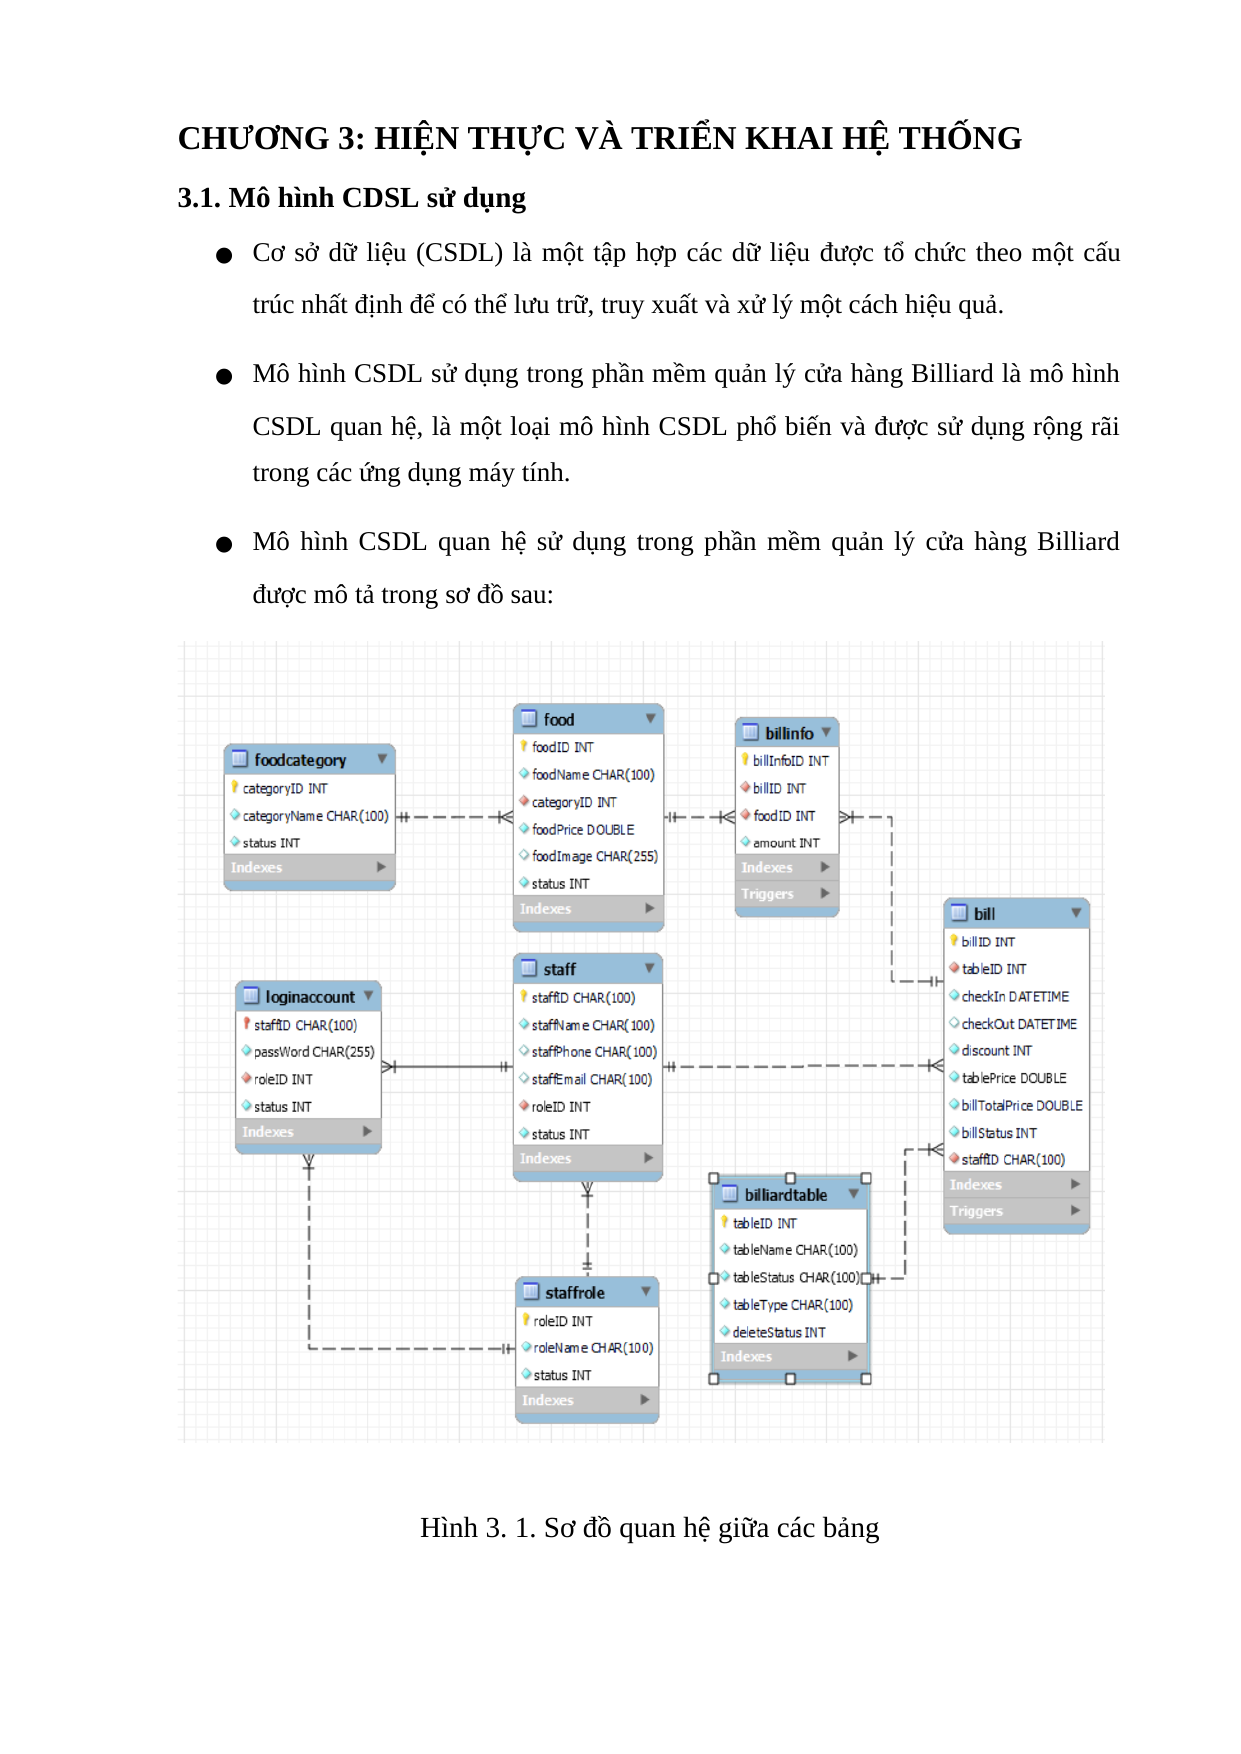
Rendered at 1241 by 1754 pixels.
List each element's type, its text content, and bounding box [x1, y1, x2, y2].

picture [177, 641, 1105, 1443]
list Mô hình CSDL quan hệ sử dụng trong phần mềm quản lý cửa hàng Billiard được mô tả trong sơ đồ sau: [215, 520, 1122, 609]
list Cơ sở dữ liệu (CSDL) là một tập hợp các dữ liệu được tổ chức theo một cấu trúc nhất định để có thể lưu trữ, truy xuất và xử lý một cách hiệu quả. [215, 230, 1122, 319]
text Hình 3. 1. Sơ đồ quan hệ giữa các bảng [177, 1510, 1122, 1543]
list Mô hình CSDL sử dụng trong phần mềm quản lý cửa hàng Billiard là mô hình CSDL quan hệ, là một loại mô hình CSDL phổ biến và được sử dụng rộng rãi trong các ứng dụng máy tính. [215, 352, 1122, 488]
subtitle 3.1. Mô hình CDSL sử dụng [177, 180, 1122, 213]
subtitle CHƯƠNG 3: HIỆN THỰC VÀ TRIỂN KHAI HỆ THỐNG [177, 118, 1122, 156]
